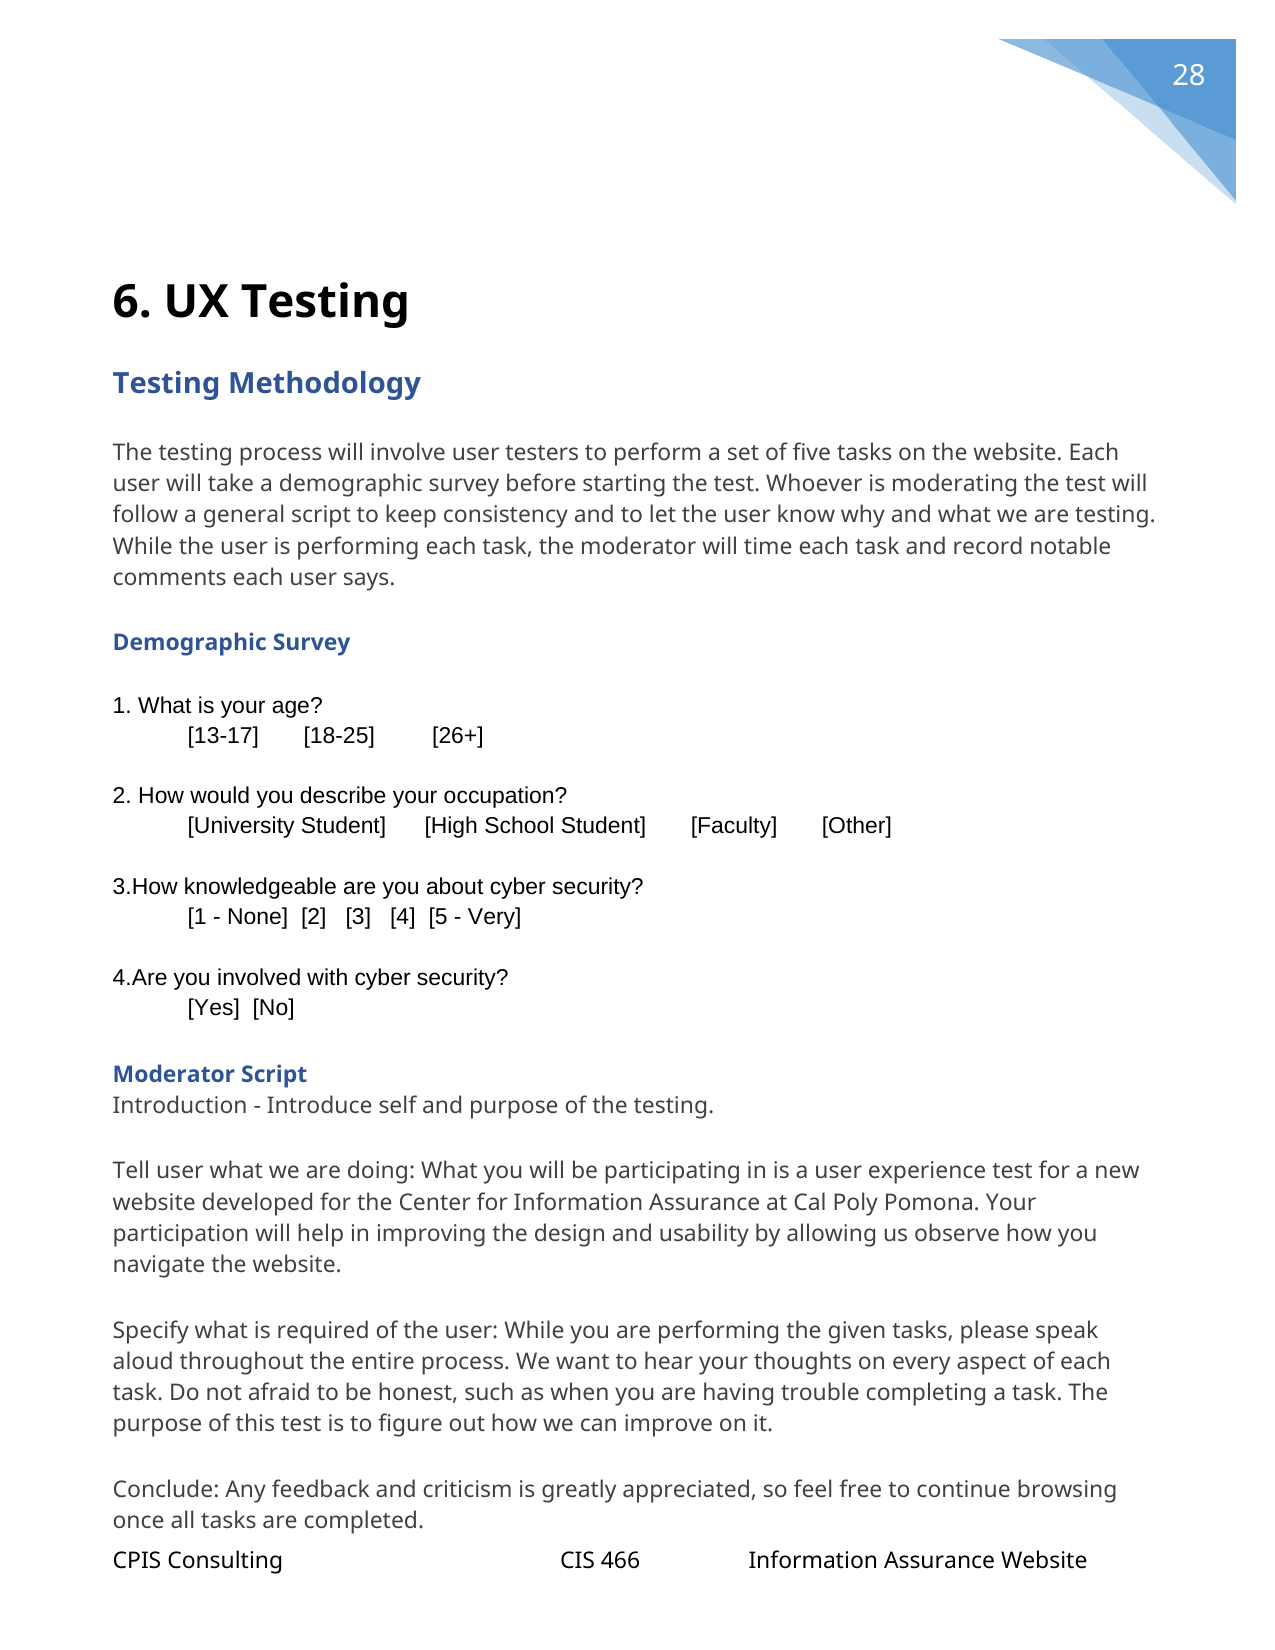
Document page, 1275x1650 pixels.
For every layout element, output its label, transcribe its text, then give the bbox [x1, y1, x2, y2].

text [13-17] [18-25] [26+] [112, 722, 1162, 748]
text Demographic Survey [112, 626, 1162, 657]
text Specify what is required of the user: While you are performing the given tasks, please speak aloud throughout the entire process. We want to hear your thoughts on every aspect of each task. Do not afraid to be honest, such as when you are having trouble completing a task. The purpose of this test is to figure out how we can improve on it. [112, 1313, 1162, 1438]
text Tell user what we are doing: What you will be participating in is a user experience test for a new website developed for the Center for Information Assurance at Cal Poly Pomona. Your participation will help in improving the design and usability by allowing us observe how you navigate the website. [112, 1154, 1162, 1279]
text 4.Are you involved with cyber security? [112, 963, 1162, 990]
text Moderator Script [112, 1058, 1162, 1089]
text Conclude: Any feedback and criticism is greatly appreciated, so feel free to continue browsing once all tasks are completed. [112, 1473, 1162, 1535]
text [1 - None] [2] [3] [4] [5 - Very] [112, 903, 1162, 929]
text 1. What is your age? [112, 692, 1162, 718]
text 6. UX Testing [112, 268, 1162, 331]
text 2. How would you describe your occupation? [112, 782, 1162, 808]
text 3.How knowledgeable are you about cyber security? [112, 873, 1162, 899]
text [Yes] [No] [112, 994, 1162, 1020]
text [University Student] [High School Student] [Faculty] [Other] [112, 812, 1162, 839]
text The testing process will involve user testers to perform a set of five tasks on the website. Each user will take a demographic survey before starting the test. Whoever is moderating the test will follow a general script to keep consistency and to let the user know why and what we are testing. While the user is performing each task, the moderator will time each task and record notable comments each user says. [112, 436, 1162, 592]
text Testing Methodology [112, 362, 1162, 402]
text Introduction - Introduce self and purpose of the testing. [112, 1089, 1162, 1120]
picture [997, 39, 1236, 205]
